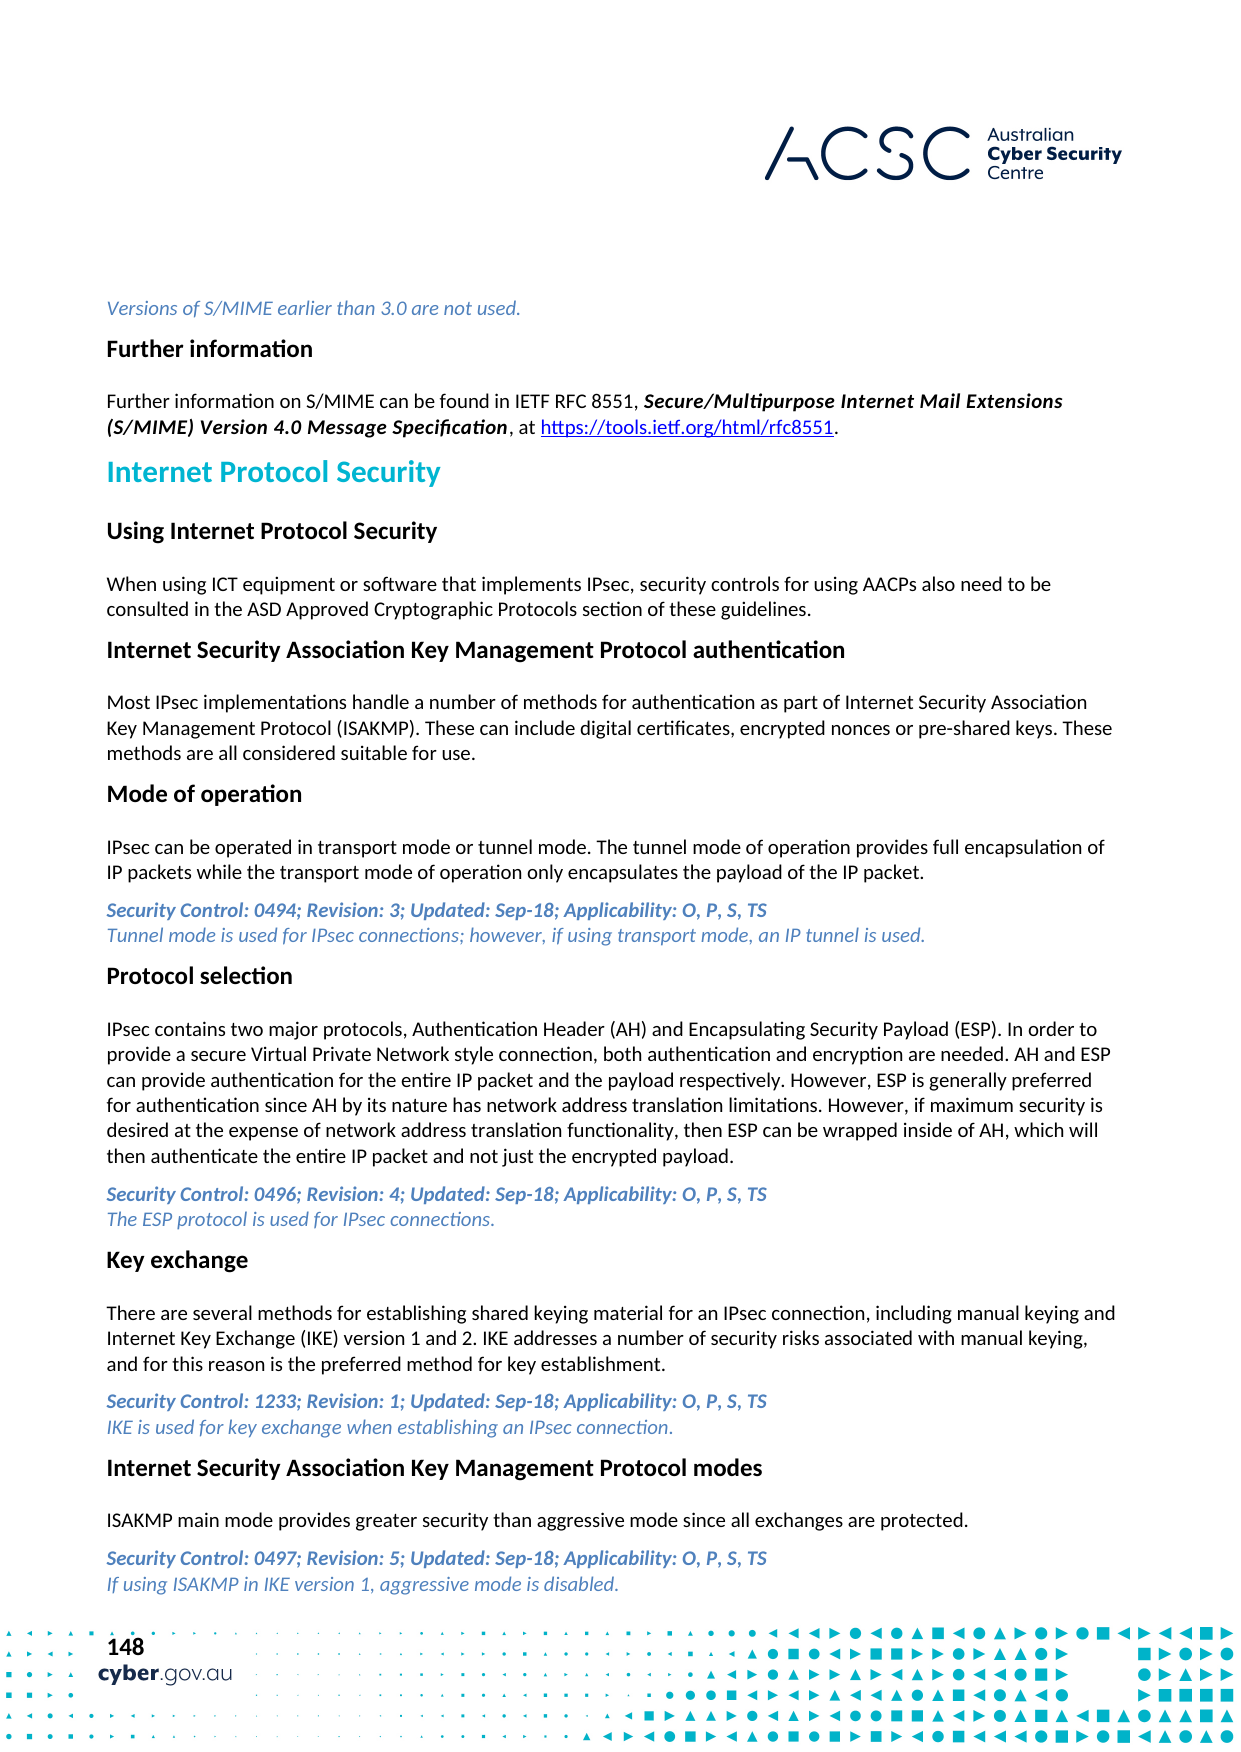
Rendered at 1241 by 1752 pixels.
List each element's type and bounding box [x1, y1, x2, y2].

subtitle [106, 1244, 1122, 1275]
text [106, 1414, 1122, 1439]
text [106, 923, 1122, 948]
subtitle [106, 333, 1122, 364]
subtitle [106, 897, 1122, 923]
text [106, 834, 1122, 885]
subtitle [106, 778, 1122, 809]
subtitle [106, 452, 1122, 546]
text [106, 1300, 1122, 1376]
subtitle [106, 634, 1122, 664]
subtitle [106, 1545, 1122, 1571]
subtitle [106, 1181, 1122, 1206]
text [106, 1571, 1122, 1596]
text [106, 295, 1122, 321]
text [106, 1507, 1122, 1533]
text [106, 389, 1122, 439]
picture [0, 1624, 1237, 1747]
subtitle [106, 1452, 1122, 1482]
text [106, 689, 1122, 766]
picture [0, 0, 1240, 317]
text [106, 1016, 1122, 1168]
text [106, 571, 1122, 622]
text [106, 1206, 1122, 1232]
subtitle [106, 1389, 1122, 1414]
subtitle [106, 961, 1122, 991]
